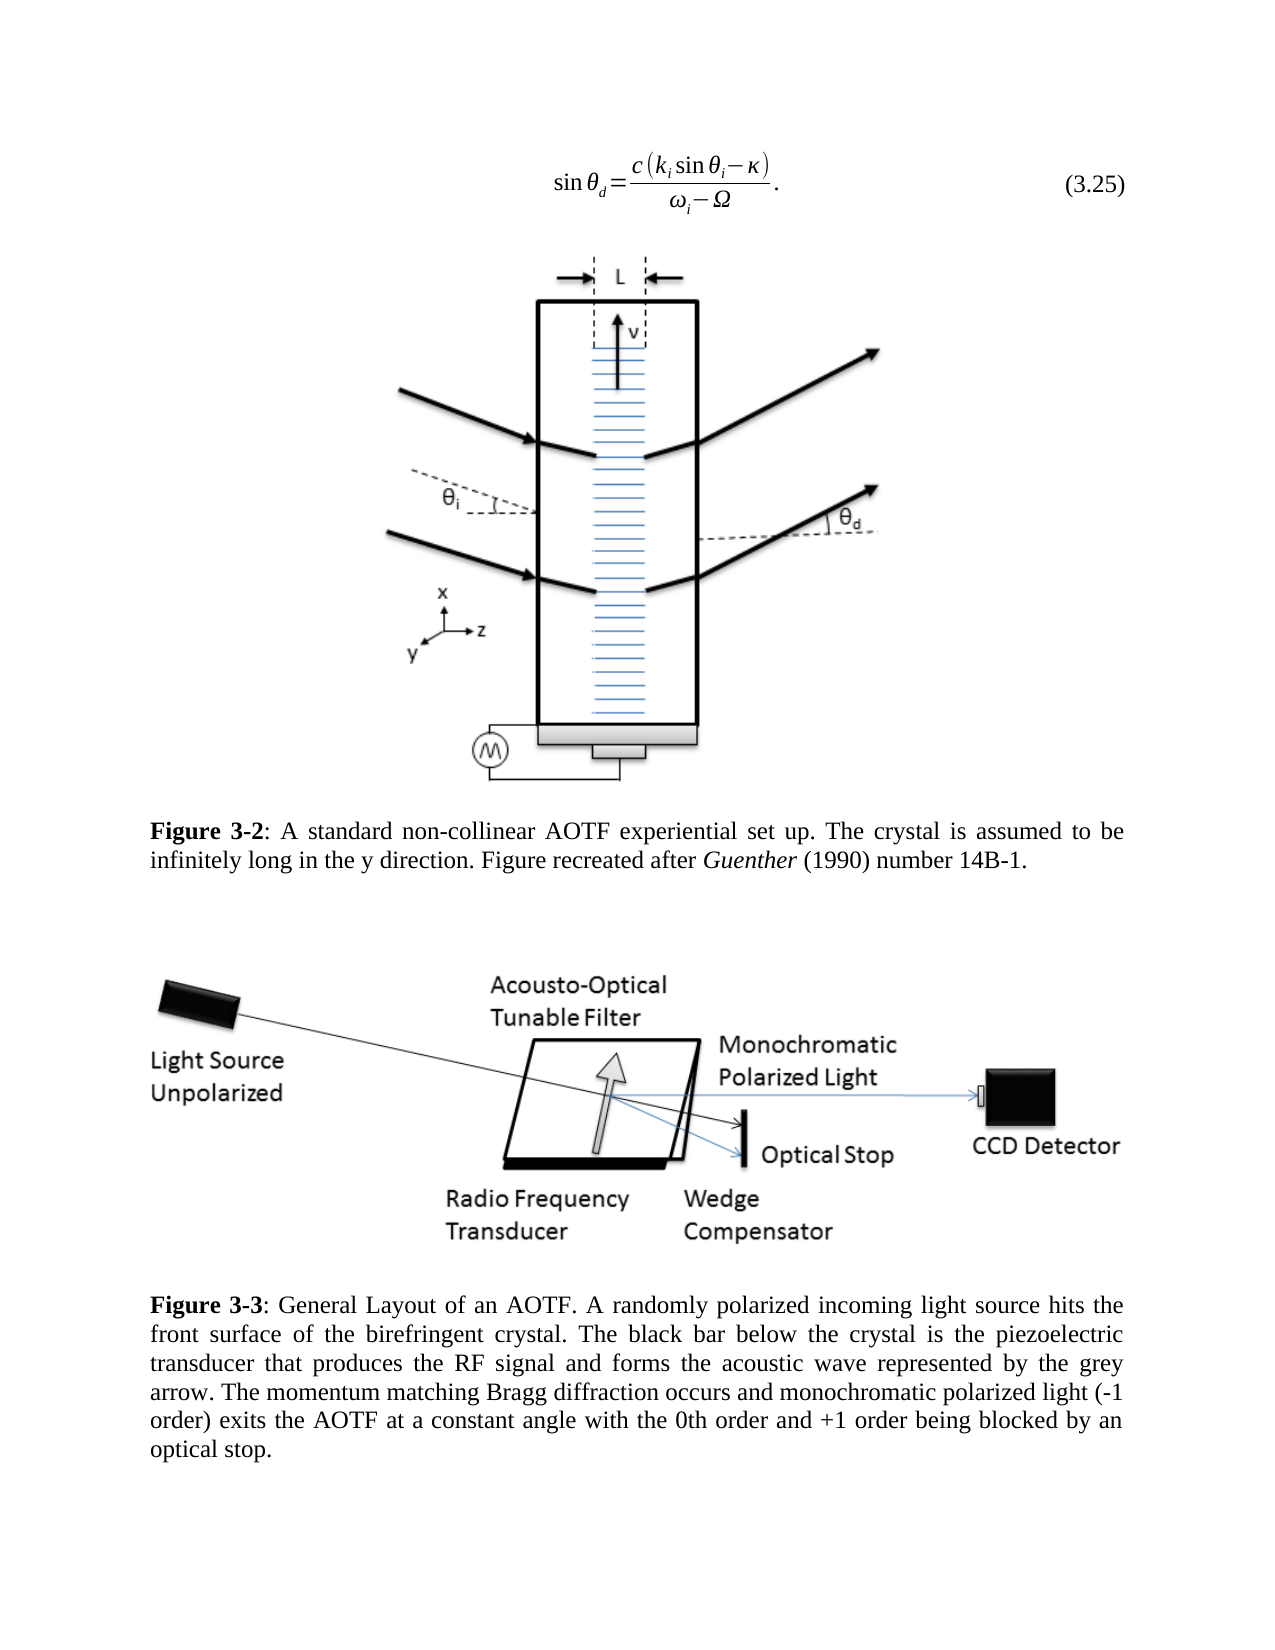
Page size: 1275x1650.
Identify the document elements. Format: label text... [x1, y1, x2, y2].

text Figure 3-2: A standard non-collinear AOTF experiential set up. The crystal is assumed to be infinitely long in the y direction. Figure recreated after Guenther (1990) number 14B-1. [150, 816, 1125, 874]
text Figure 3-3: General Layout of an AOTF. A randomly polarized incoming light source hits the front surface of the birefringent crystal. The black bar below the crystal is the piezoelectric transducer that produces the RF signal and forms the acoustic wave represented by the grey arrow. The momentum matching Bragg diffraction occurs and monochromatic polarized light (-1 order) exits the AOTF at a constant angle with the 0th order and +1 order being blocked by an optical stop. [150, 1290, 1125, 1463]
table_header [298, 150, 1006, 246]
table_header (3.25) [1006, 150, 1136, 246]
picture [150, 964, 1125, 1262]
picture [380, 245, 895, 788]
